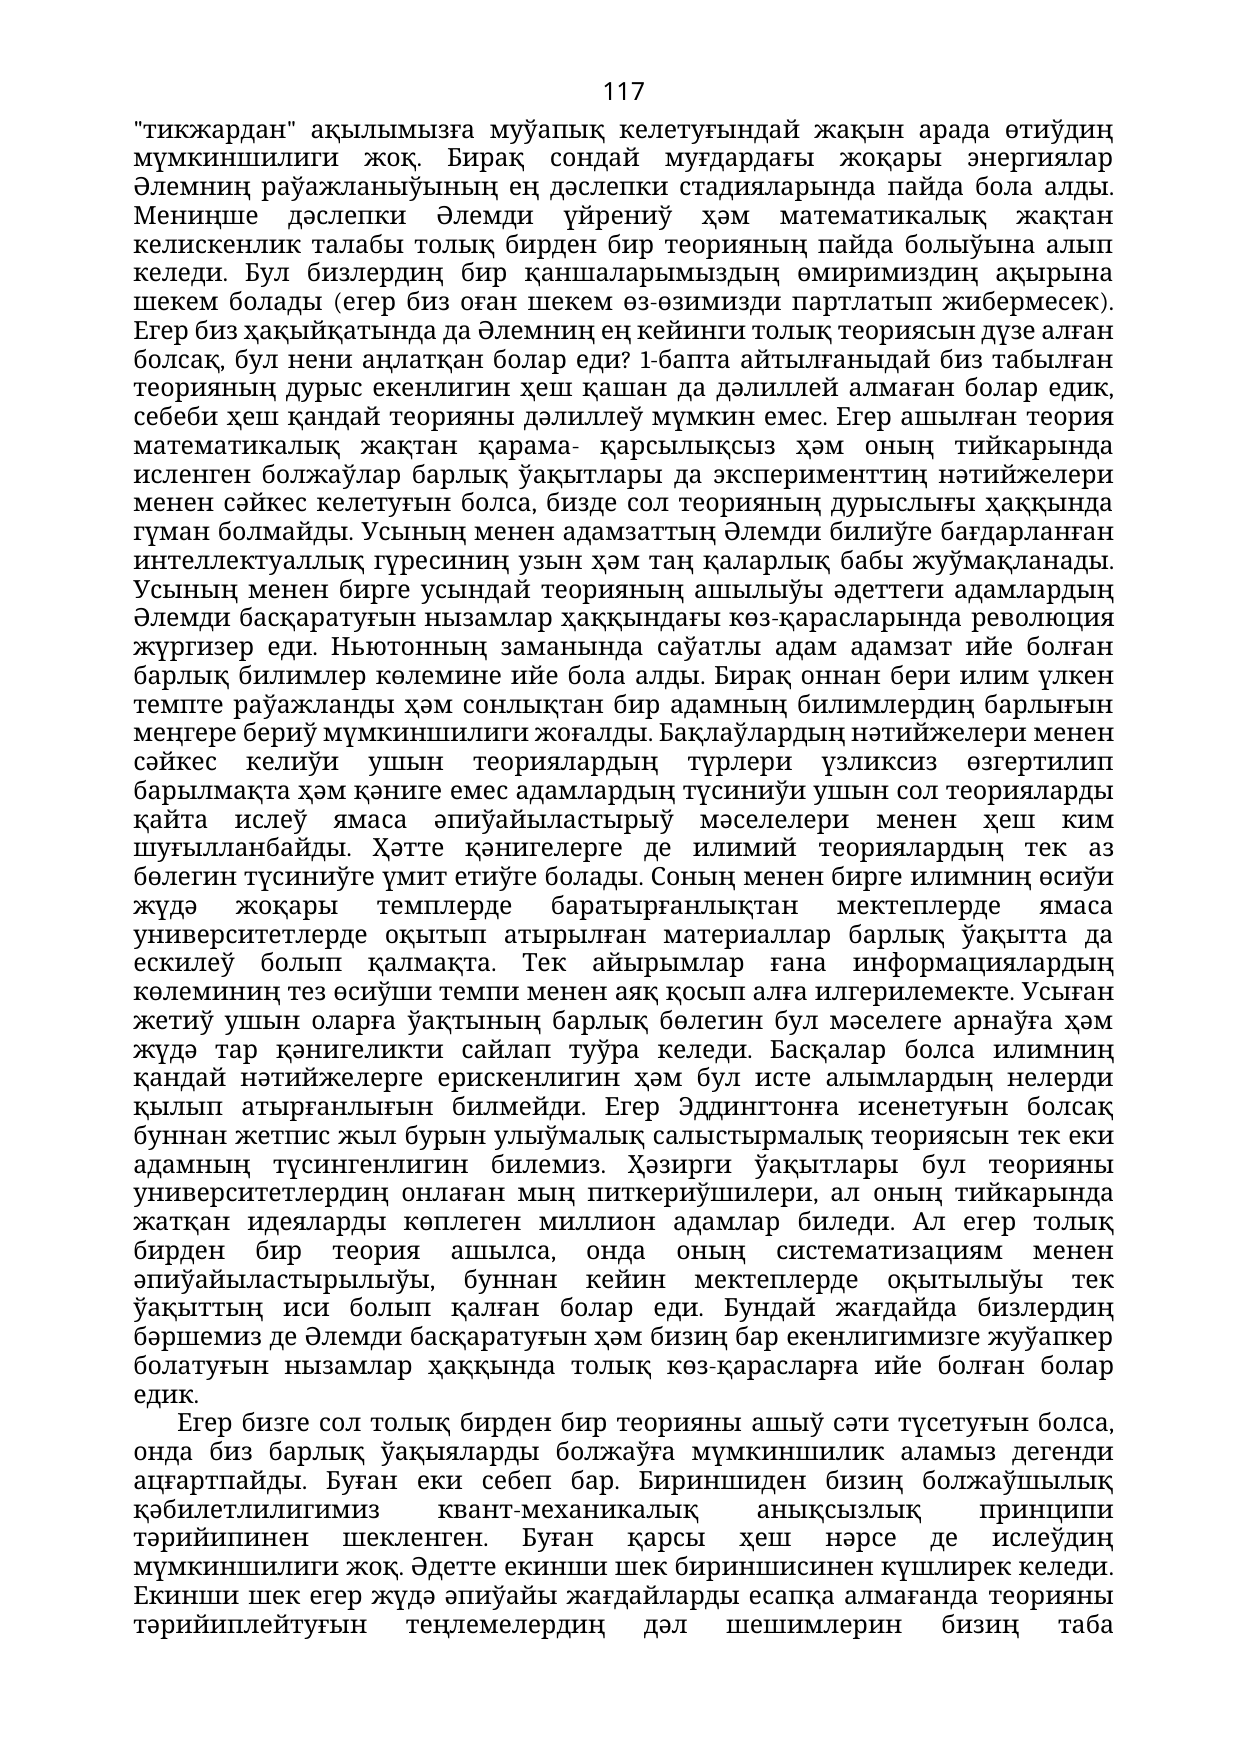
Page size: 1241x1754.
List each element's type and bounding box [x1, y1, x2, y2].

text [133, 116, 1114, 1409]
text [133, 1409, 1114, 1639]
